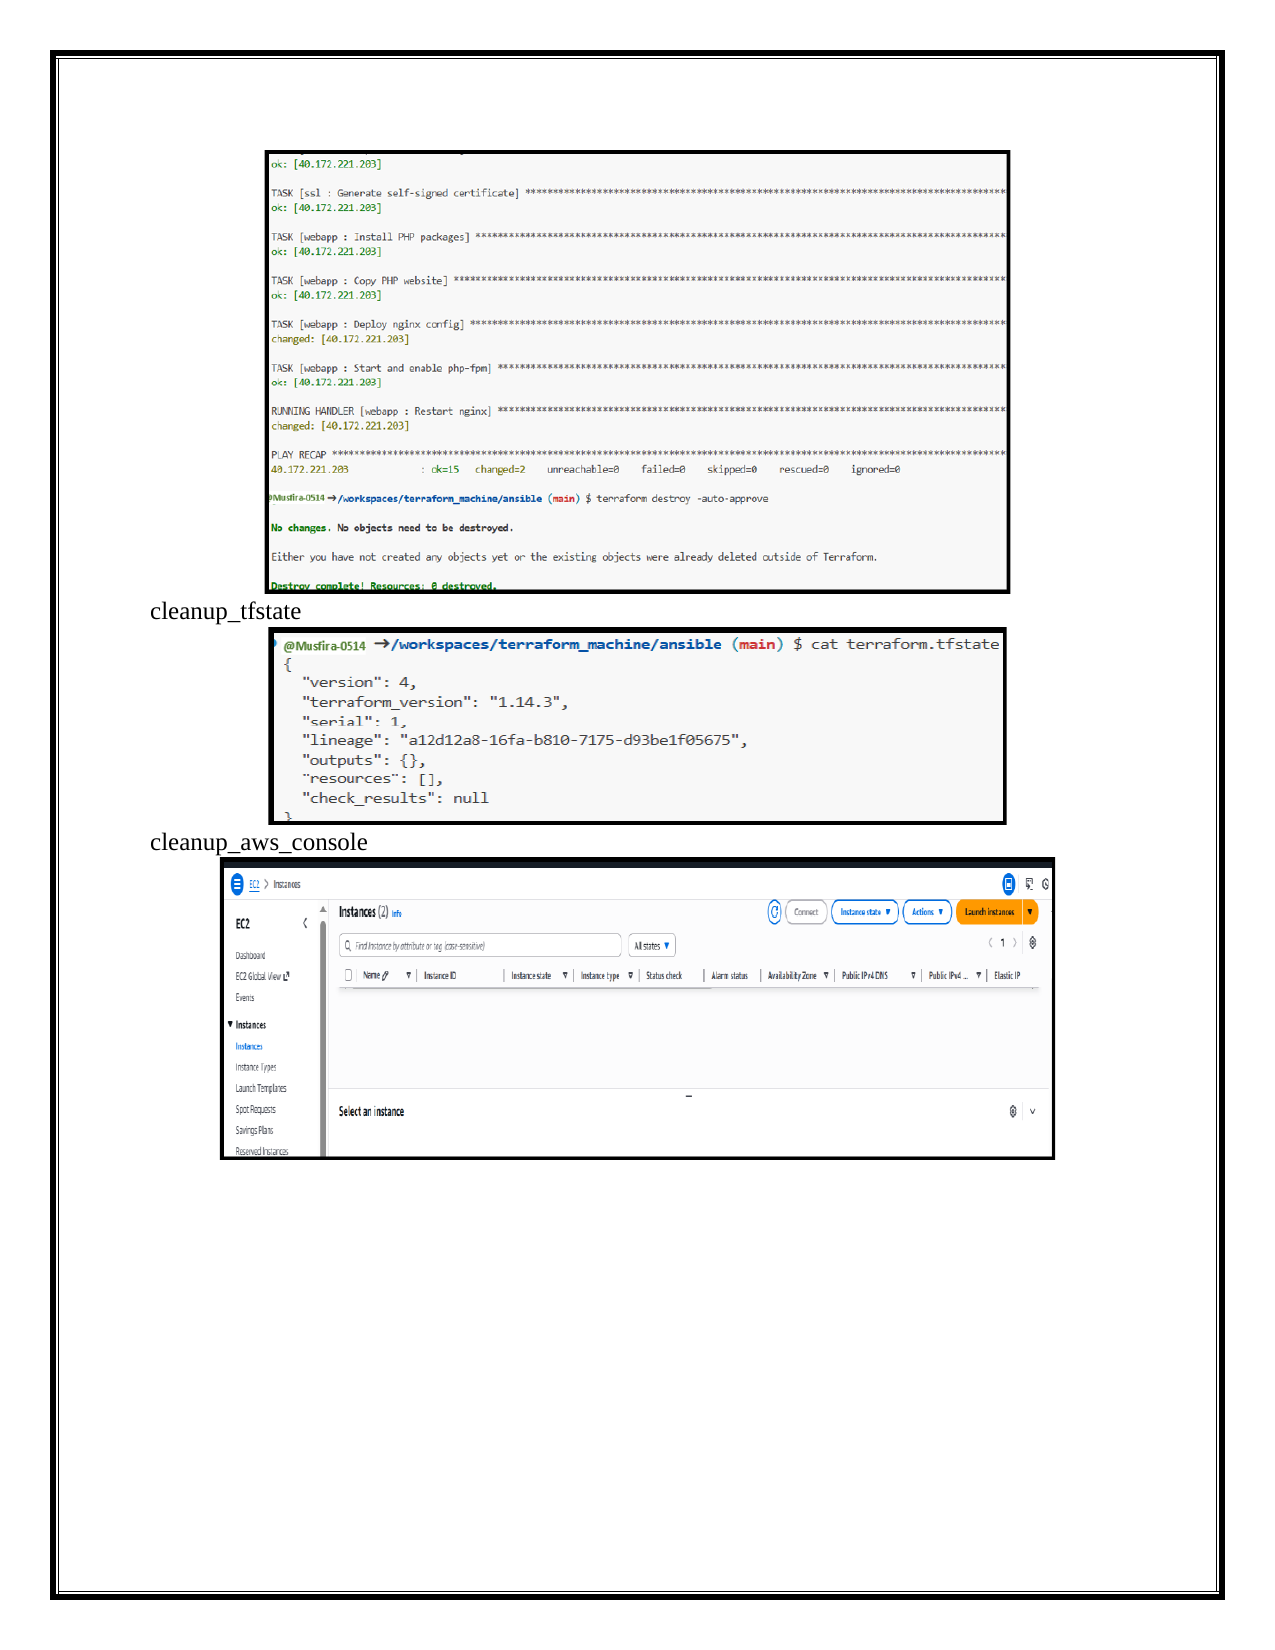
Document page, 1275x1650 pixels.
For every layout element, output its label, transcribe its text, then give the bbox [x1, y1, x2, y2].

text cleanup_tfstate [150, 596, 1125, 625]
picture [268, 627, 1007, 825]
picture [264, 150, 1011, 594]
text cleanup_aws_console [150, 827, 1125, 855]
picture [219, 857, 1056, 1160]
